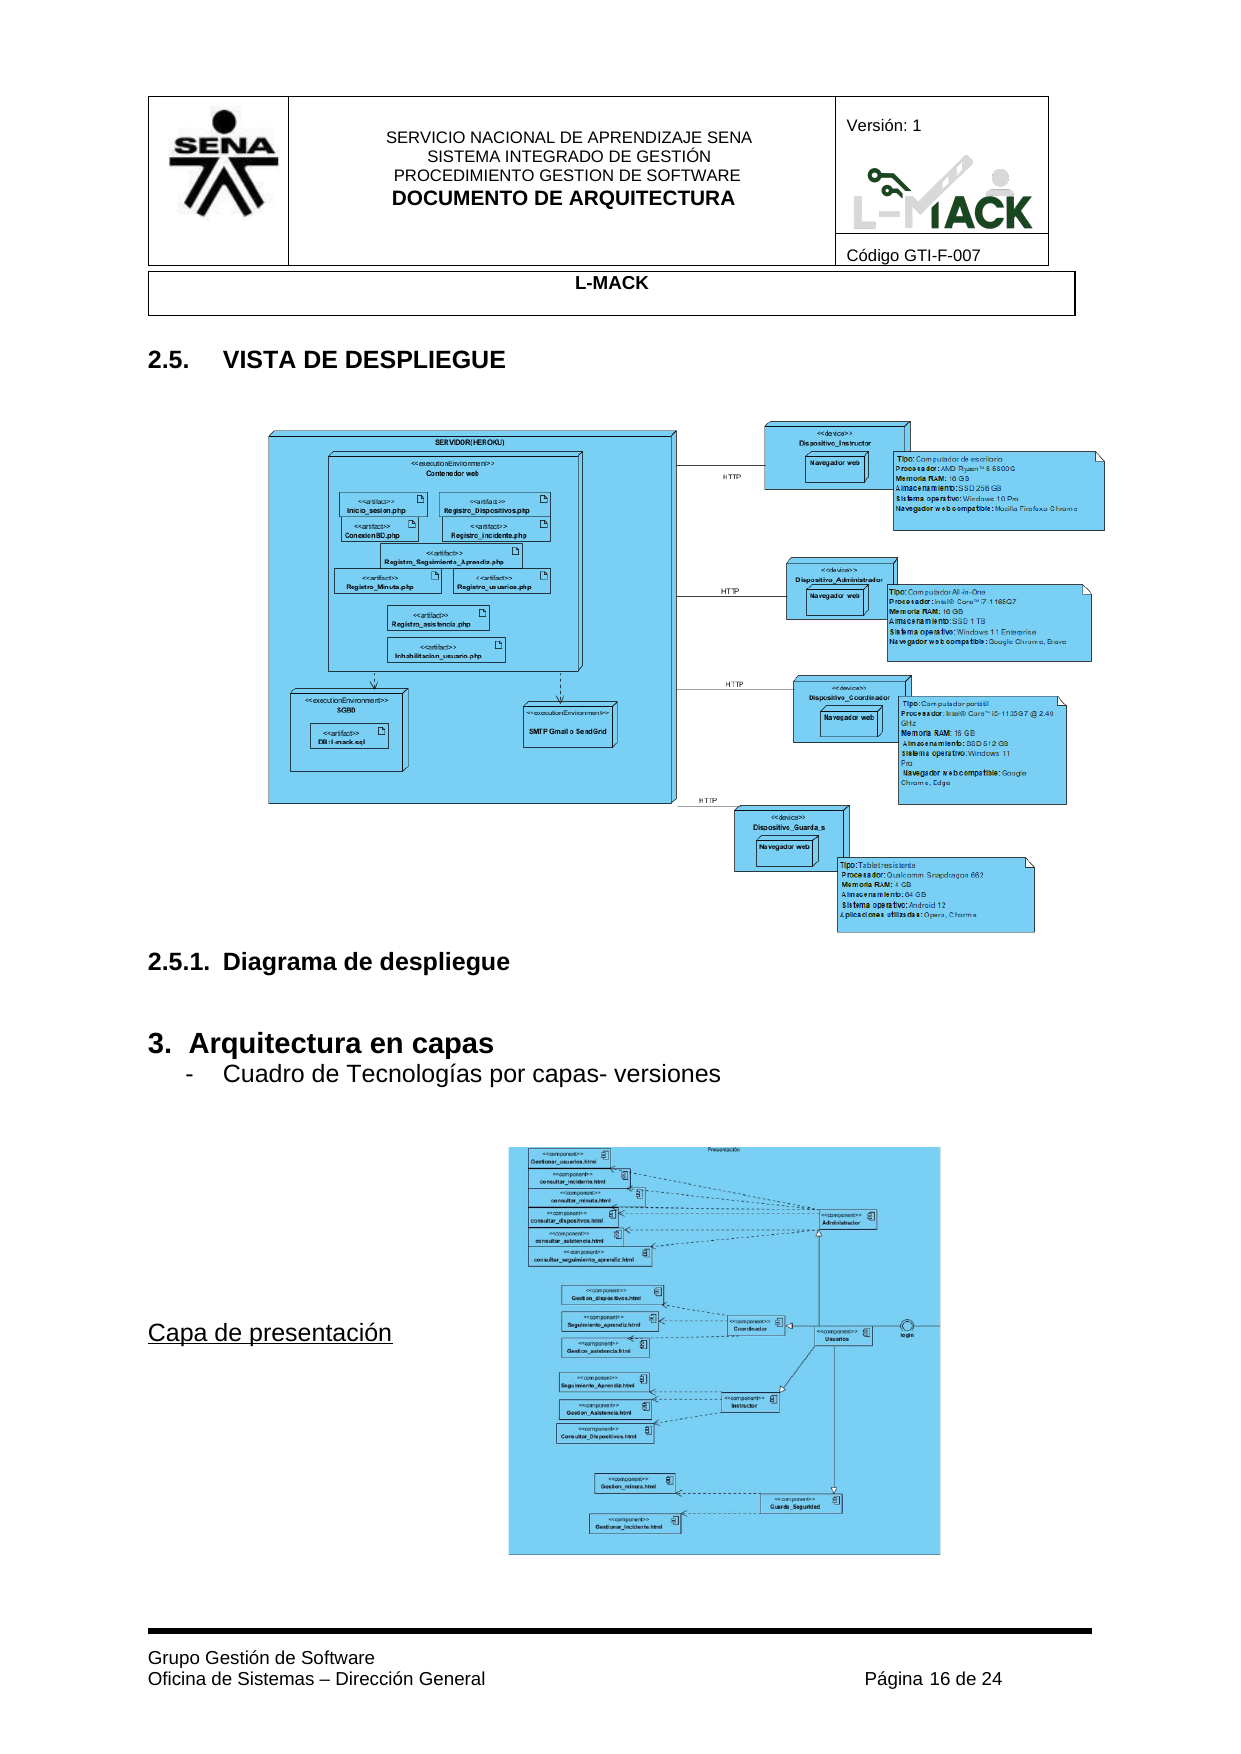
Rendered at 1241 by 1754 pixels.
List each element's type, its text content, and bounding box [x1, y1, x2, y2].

picture [222, 383, 1168, 948]
text Capa de presentación [148, 1318, 1092, 1347]
list Diagrama de despliegue [148, 947, 1092, 976]
picture [508, 1147, 941, 1318]
list Arquitectura en capas [148, 1026, 1092, 1059]
picture [508, 1347, 941, 1555]
picture [846, 149, 1036, 233]
list VISTA DE DESPLIEGUE [148, 345, 1092, 373]
picture [167, 106, 281, 221]
list Cuadro de Tecnologías por capas- versiones [185, 1059, 1092, 1088]
